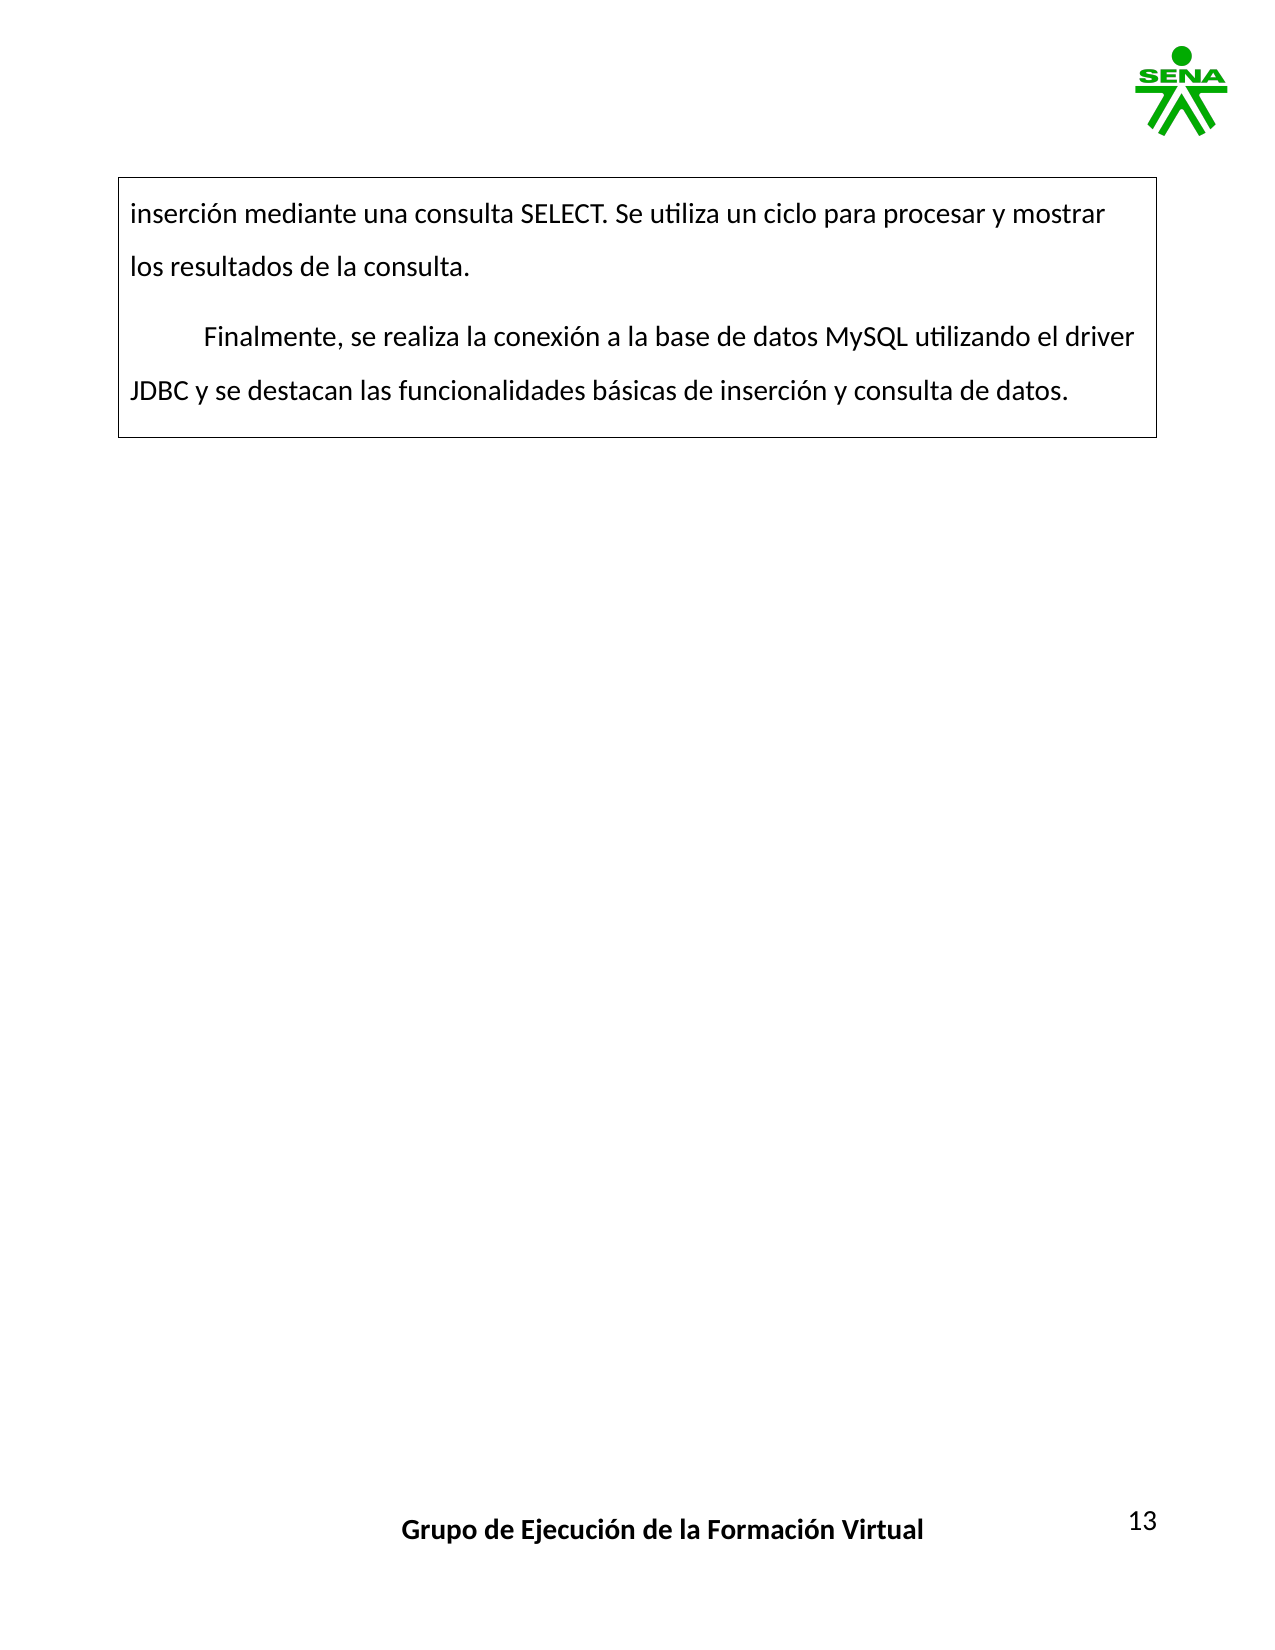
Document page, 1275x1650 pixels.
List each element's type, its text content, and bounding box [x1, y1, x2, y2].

picture [1135, 46, 1228, 136]
